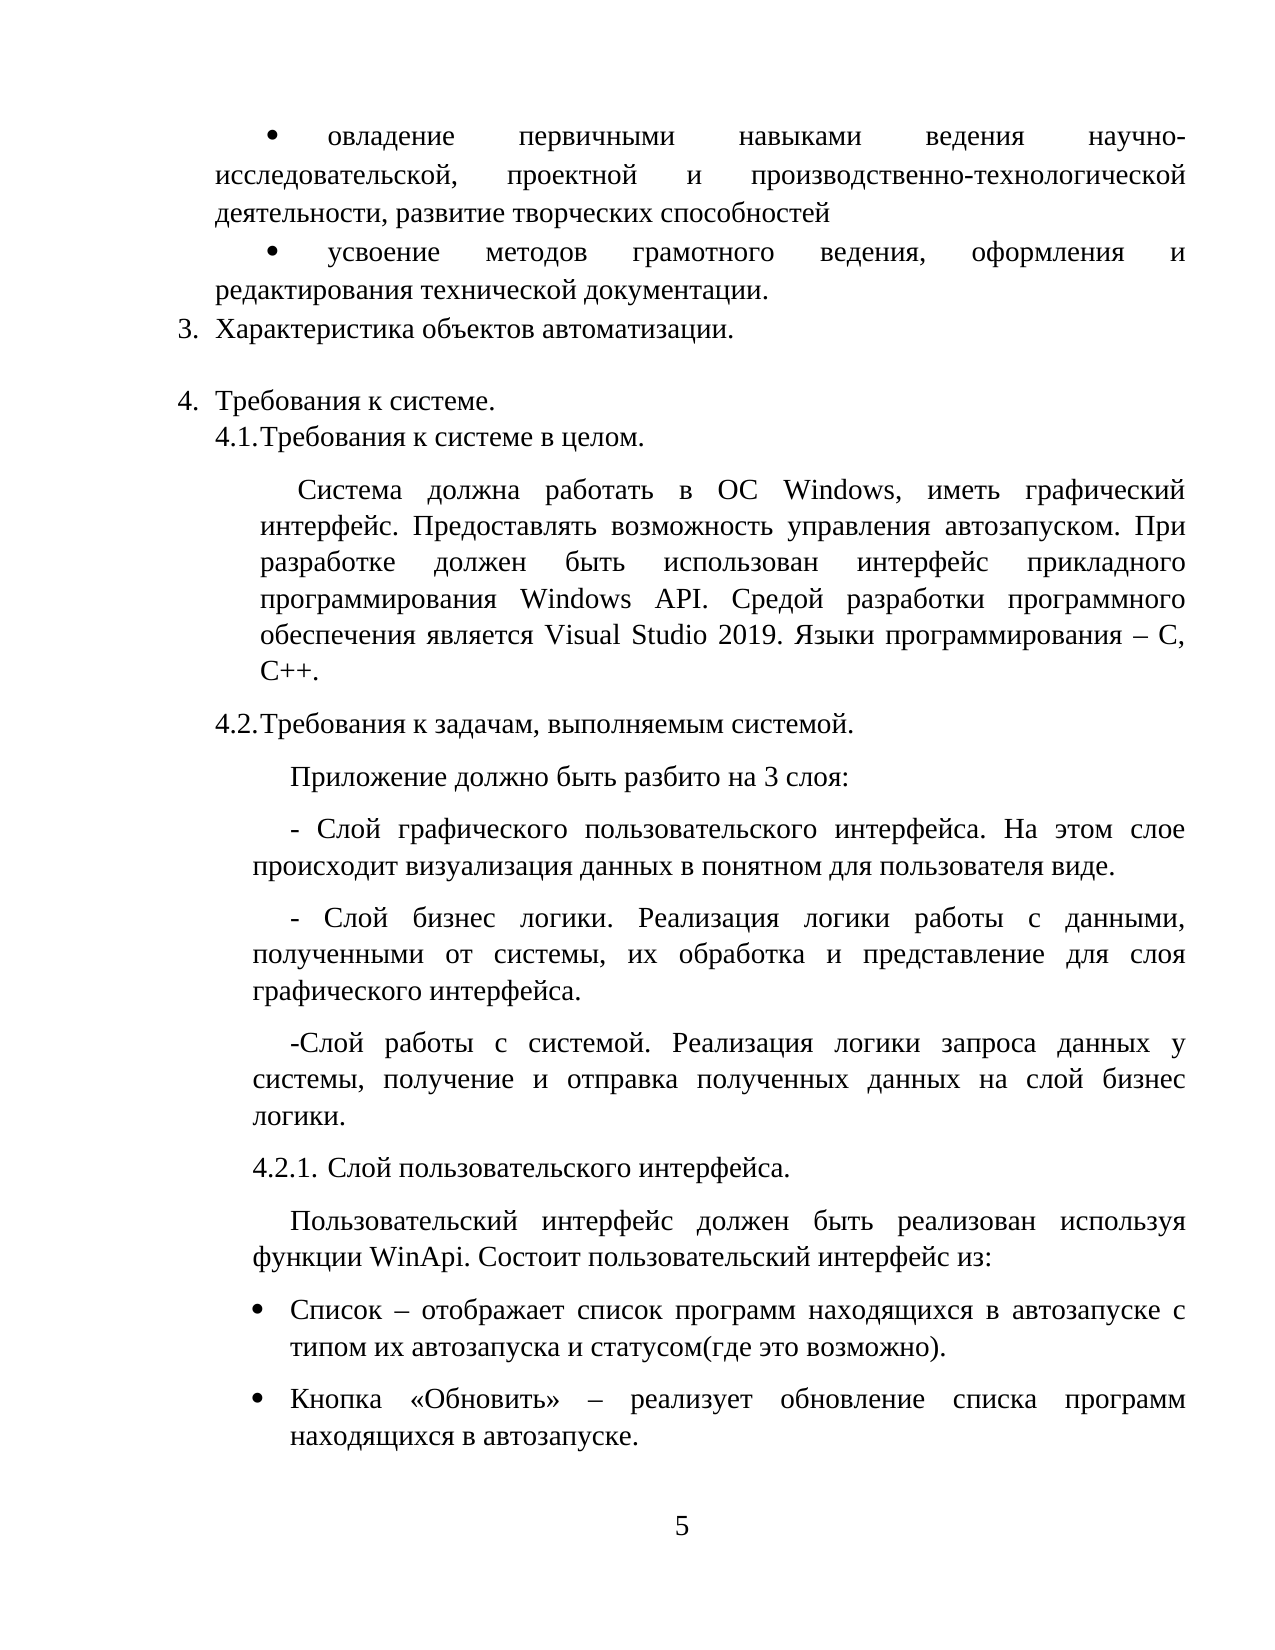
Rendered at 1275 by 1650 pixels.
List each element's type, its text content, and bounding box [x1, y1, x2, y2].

list Требования к системе в целом. [215, 419, 1186, 453]
text -Слой работы с системой. Реализация логики запроса данных у системы, получение и отправка полученных данных на слой бизнес логики. [252, 1026, 1186, 1131]
text Приложение должно быть разбито на 3 слоя: [252, 759, 1186, 792]
list Характеристика объектов автоматизации. [177, 311, 1186, 344]
list овладение первичными навыками ведения научно-исследовательской, проектной и производственно-технологической деятельности, развитие творческих способностей [215, 118, 1186, 229]
list Требования к задачам, выполняемым системой. [215, 706, 1186, 739]
text - Слой графического пользовательского интерфейса. На этом слое происходит визуализация данных в понятном для пользователя виде. [252, 811, 1186, 881]
list Слой пользовательского интерфейса. [252, 1151, 1186, 1184]
list Требования к системе. [177, 383, 1186, 417]
list усвоение методов грамотного ведения, оформления и редактирования технической документации. [215, 234, 1186, 306]
text Система должна работать в ОС Windows, иметь графический интерфейс. Предоставлять возможность управления автозапуском. При разработке должен быть использован интерфейс прикладного программирования Windows API. Средой разработки программного обеспечения является Visual Studio 2019. Языки программирования – С, C++. [260, 472, 1186, 687]
text Пользовательский интерфейс должен быть реализован используя функции WinApi. Состоит пользовательский интерфейс из: [252, 1203, 1186, 1273]
list Список – отображает список программ находящихся в автозапуске с типом их автозапуска и статусом(где это возможно). [252, 1292, 1186, 1362]
list Кнопка «Обновить» – реализует обновление списка программ находящихся в автозапуске. [252, 1381, 1186, 1451]
text - Слой бизнес логики. Реализация логики работы с данными, полученными от системы, их обработка и представление для слоя графического интерфейса. [252, 900, 1186, 1006]
